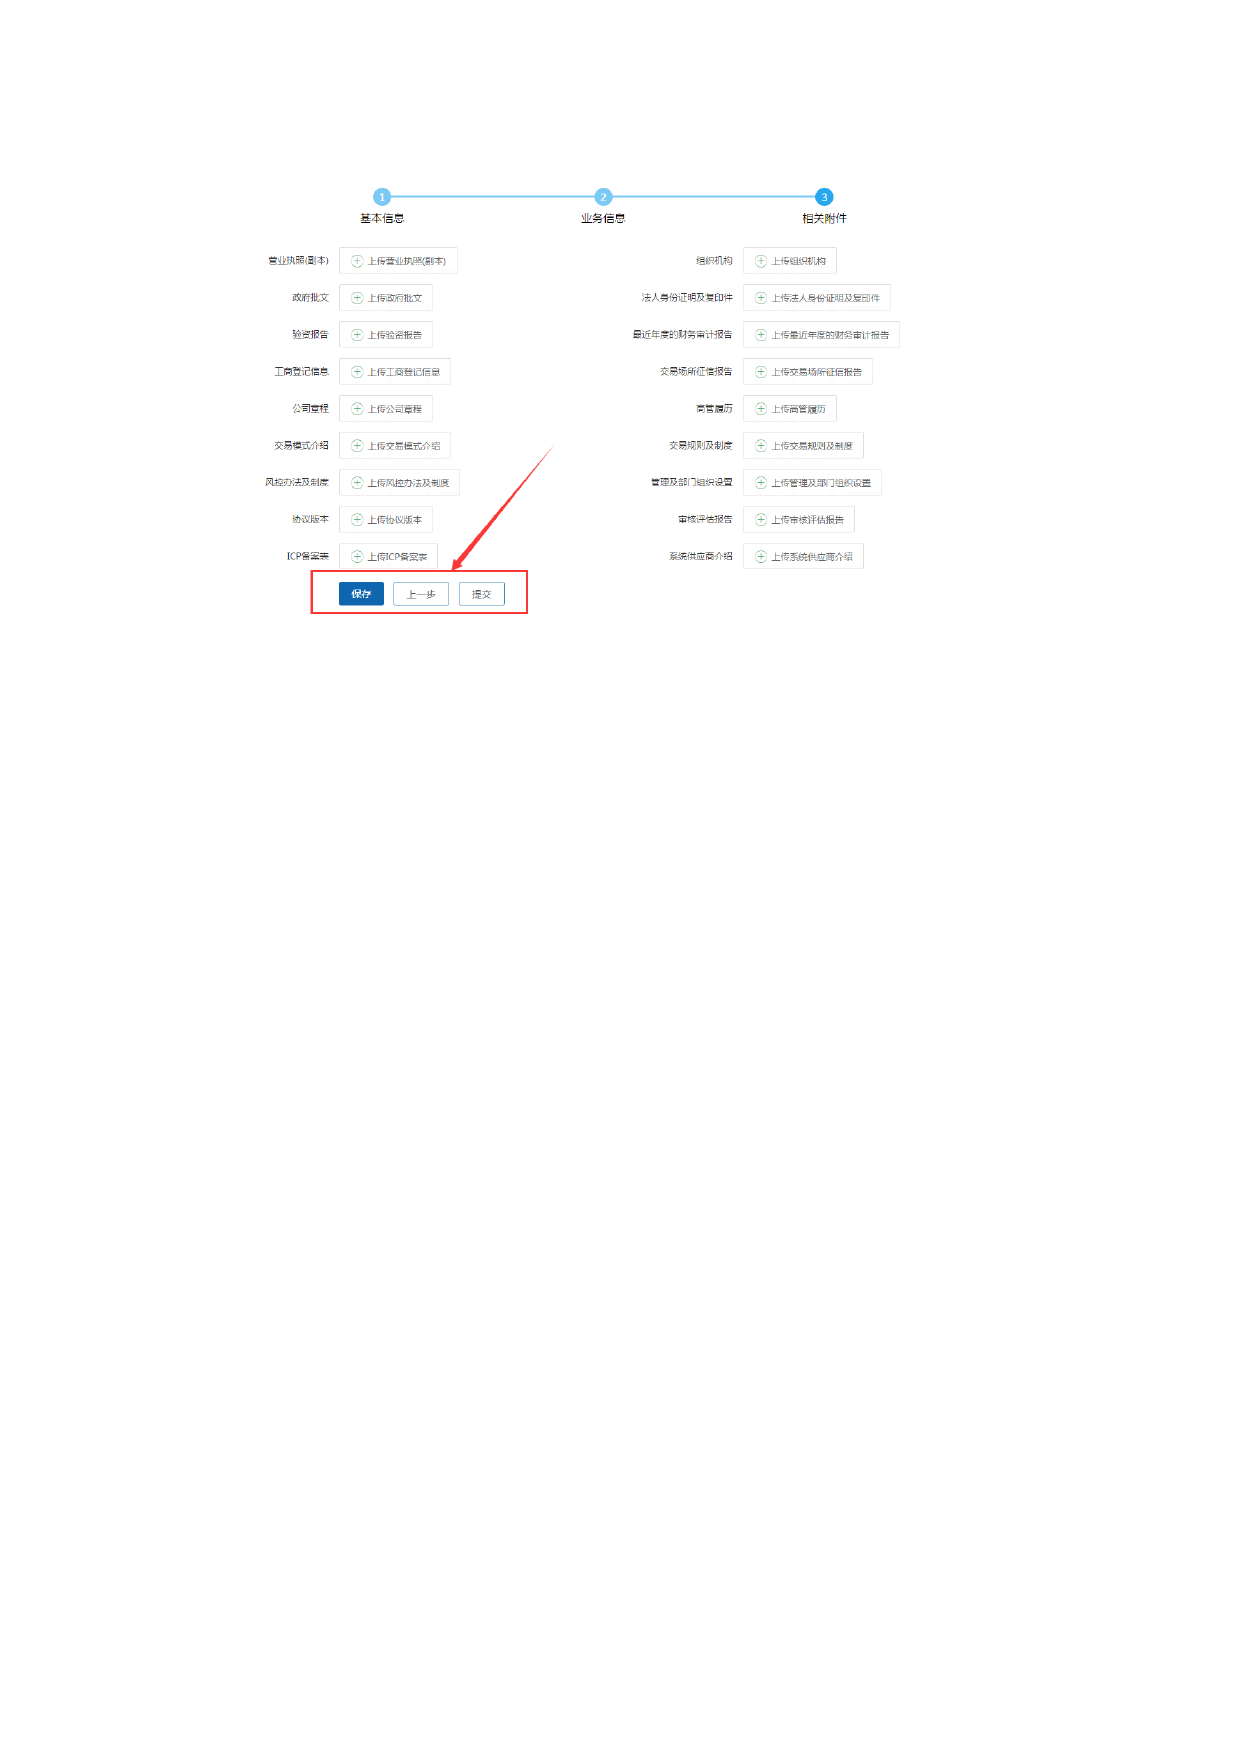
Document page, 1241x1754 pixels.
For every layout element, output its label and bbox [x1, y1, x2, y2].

picture [187, 162, 1053, 615]
